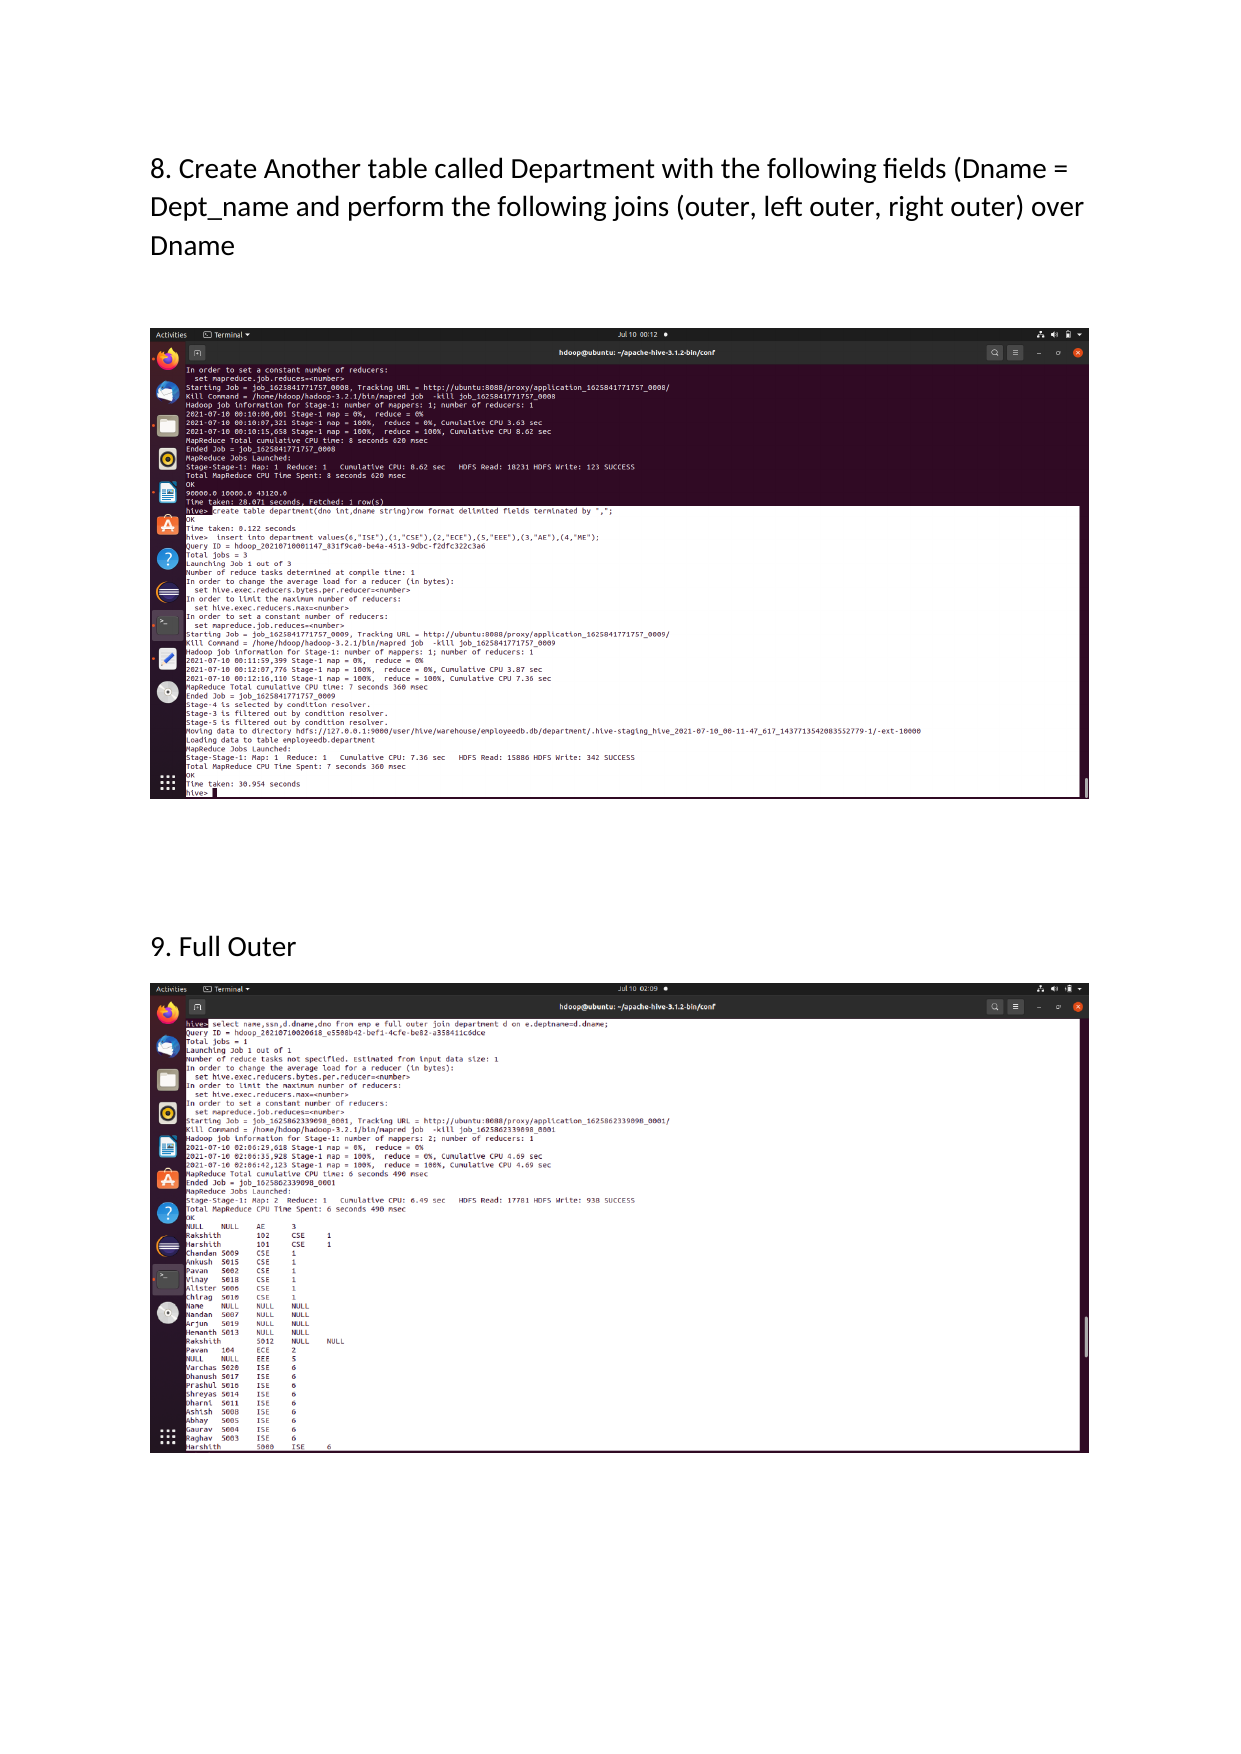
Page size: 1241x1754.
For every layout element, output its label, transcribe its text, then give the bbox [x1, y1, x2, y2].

picture [150, 983, 1089, 1453]
text 9. Full Outer [150, 928, 1090, 963]
text 8. Create Another table called Department with the following fields (Dname = Dept_name and perform the following joins (outer, left outer, right outer) over Dname [150, 150, 1090, 262]
picture [150, 328, 1089, 799]
